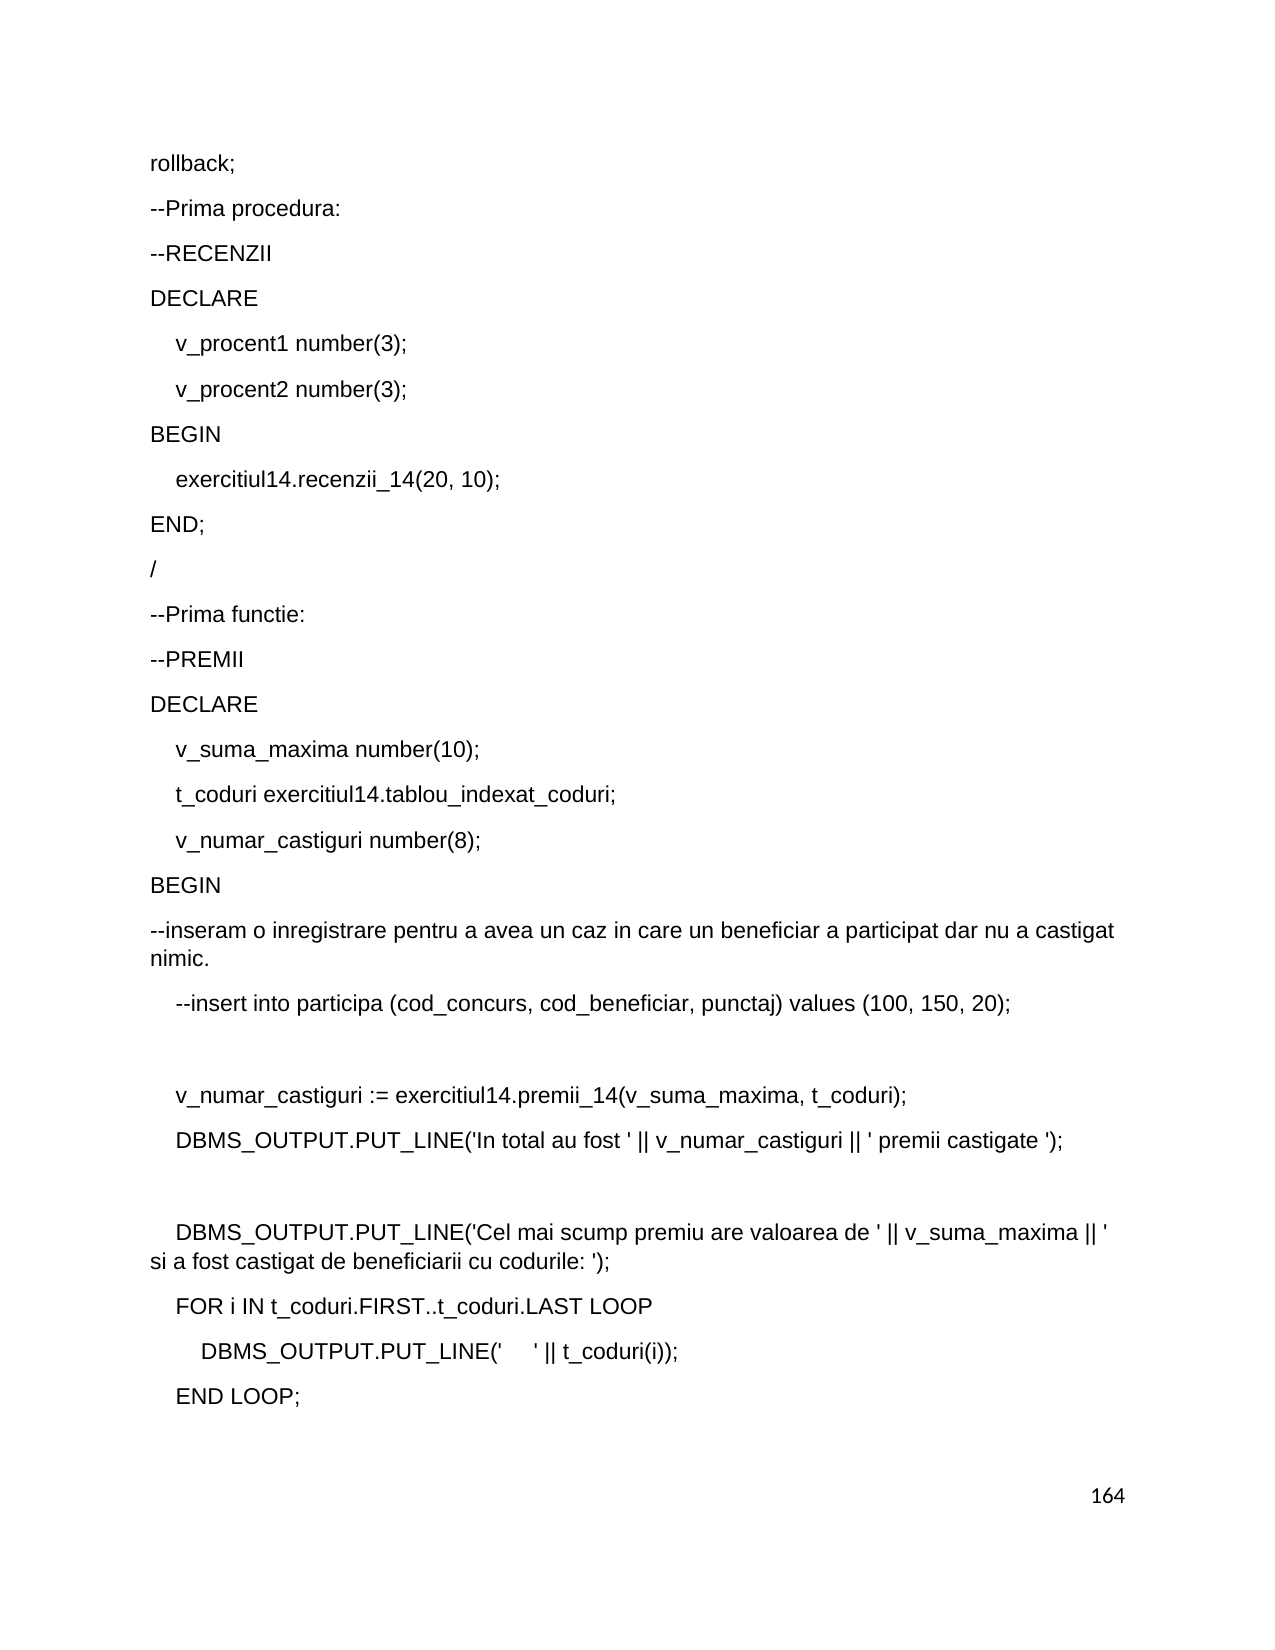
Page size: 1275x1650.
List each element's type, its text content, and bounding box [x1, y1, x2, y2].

text END; [150, 511, 1125, 537]
text --RECENZII [150, 240, 1125, 267]
text v_numar_castiguri := exercitiul14.premii_14(v_suma_maxima, t_coduri); [150, 1082, 1125, 1109]
text / [150, 556, 1125, 582]
text BEGIN [150, 872, 1125, 898]
text rollback; [150, 150, 1125, 176]
text t_coduri exercitiul14.tablou_indexat_coduri; [150, 781, 1125, 808]
text --insert into participa (cod_concurs, cod_beneficiar, punctaj) values (100, 150, 20); [150, 990, 1125, 1017]
text --Prima functie: [150, 601, 1125, 627]
text exercitiul14.recenzii_14(20, 10); [150, 466, 1125, 492]
text FOR i IN t_coduri.FIRST..t_coduri.LAST LOOP [150, 1293, 1125, 1319]
text DECLARE [150, 285, 1125, 312]
text DBMS_OUTPUT.PUT_LINE('Cel mai scump premiu are valoarea de ' || v_suma_maxima || ' si a fost castigat de beneficiarii cu codurile: '); [150, 1219, 1125, 1274]
text v_procent2 number(3); [150, 376, 1125, 402]
text BEGIN [150, 421, 1125, 447]
text --PREMII [150, 646, 1125, 672]
text DBMS_OUTPUT.PUT_LINE(' ' || t_coduri(i)); [150, 1338, 1125, 1364]
text --inseram o inregistrare pentru a avea un caz in care un beneficiar a participat dar nu a castigat nimic. [150, 917, 1125, 972]
text v_suma_maxima number(10); [150, 736, 1125, 763]
text DECLARE [150, 691, 1125, 718]
text END LOOP; [150, 1383, 1125, 1409]
text DBMS_OUTPUT.PUT_LINE('In total au fost ' || v_numar_castiguri || ' premii castigate '); [150, 1127, 1125, 1154]
text --Prima procedura: [150, 195, 1125, 221]
text v_procent1 number(3); [150, 330, 1125, 357]
text v_numar_castiguri number(8); [150, 827, 1125, 853]
